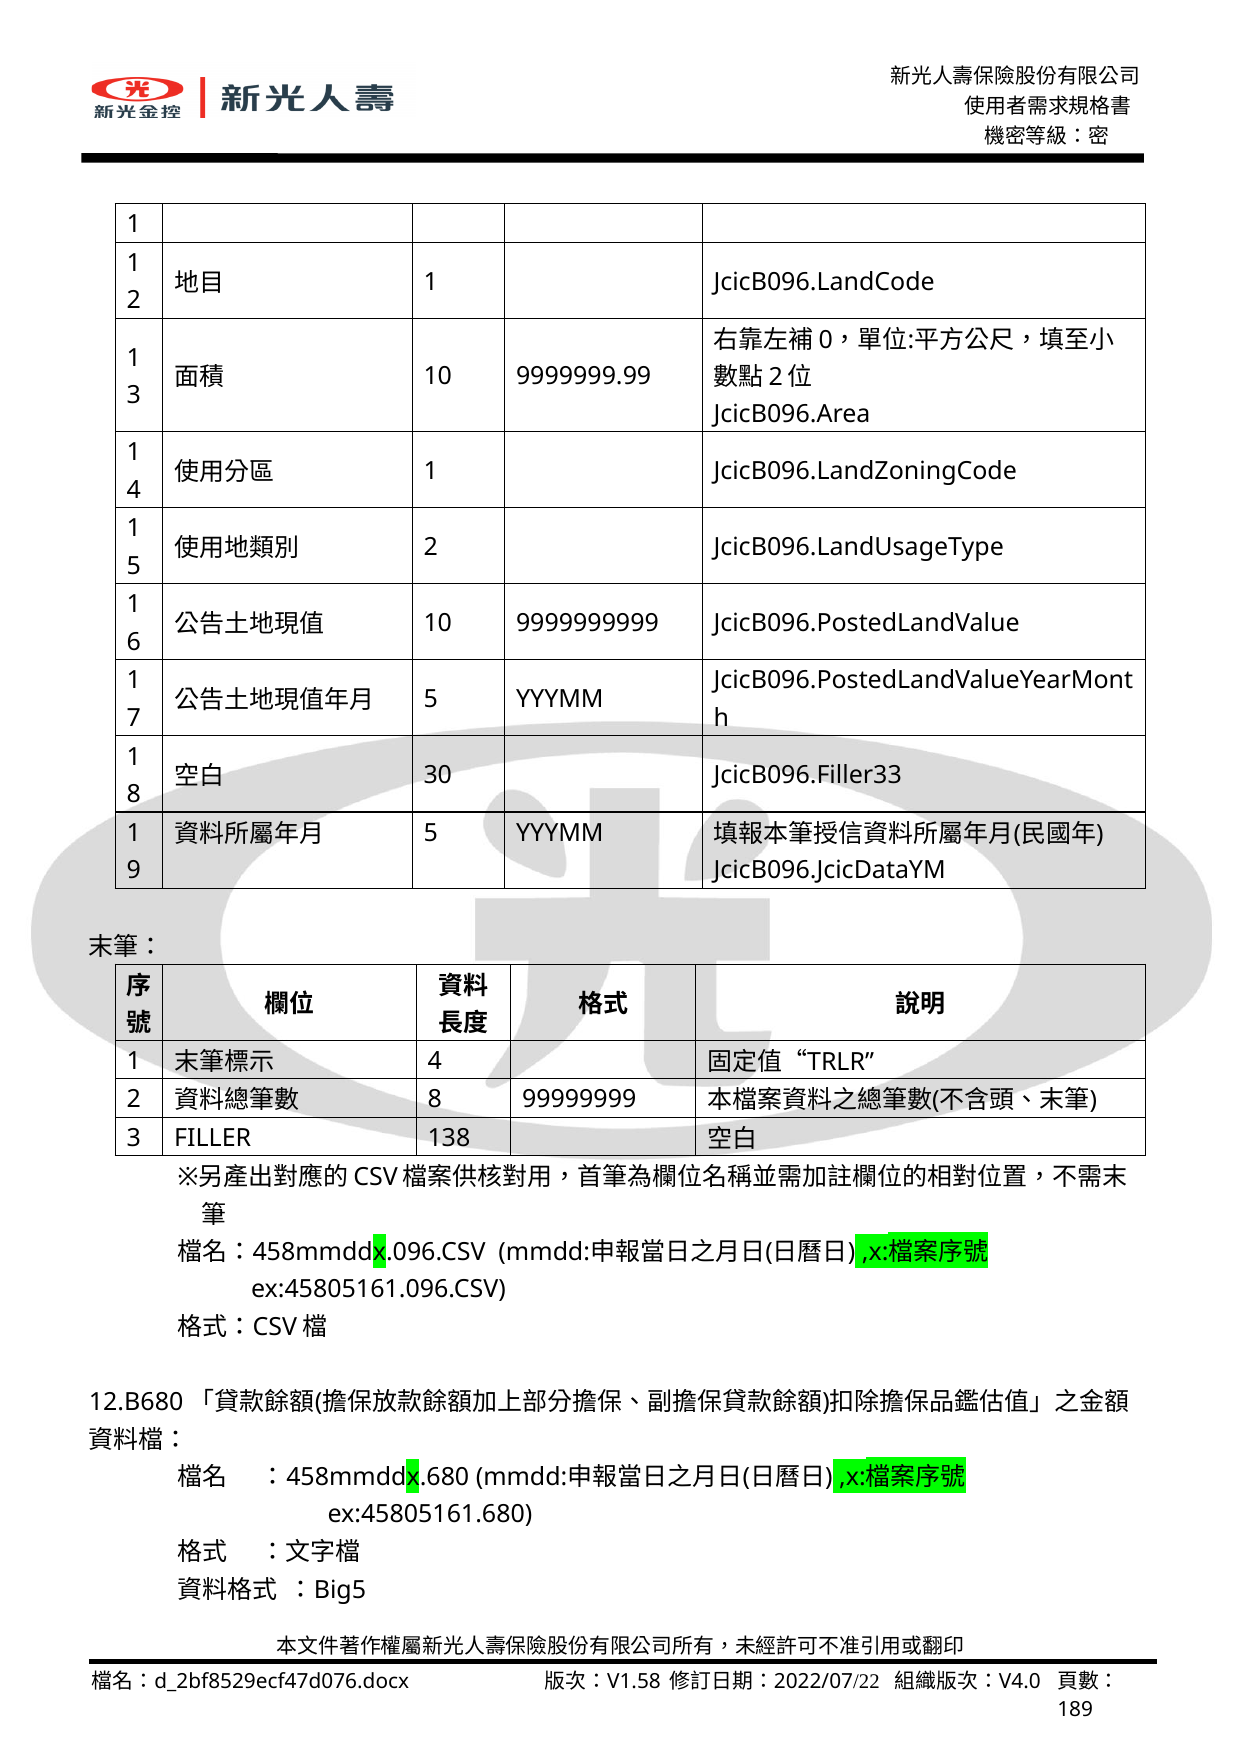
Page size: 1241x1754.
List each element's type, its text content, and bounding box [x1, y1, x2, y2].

list 格式：CSV檔 [177, 1306, 1152, 1344]
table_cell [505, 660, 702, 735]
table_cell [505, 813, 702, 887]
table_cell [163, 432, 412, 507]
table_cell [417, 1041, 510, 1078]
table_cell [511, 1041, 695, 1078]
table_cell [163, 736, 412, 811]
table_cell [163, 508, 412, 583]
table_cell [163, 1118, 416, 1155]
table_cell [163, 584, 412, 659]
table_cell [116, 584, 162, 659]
list ※另產出對應的CSV檔案供核對用，首筆為欄位名稱並需加註欄位的相對位置，不需末筆 [177, 1156, 1152, 1231]
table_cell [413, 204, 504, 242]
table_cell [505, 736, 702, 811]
picture [91, 61, 417, 118]
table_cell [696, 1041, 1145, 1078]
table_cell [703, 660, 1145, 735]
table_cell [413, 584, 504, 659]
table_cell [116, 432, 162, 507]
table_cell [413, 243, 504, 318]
list 檔名：458mmddx.096.CSV (mmdd:申報當日之月日(日曆日) ,x:檔案序號 ex:45805161.096.CSV) [177, 1231, 1152, 1306]
list 格式 ：文字檔 [177, 1531, 1152, 1569]
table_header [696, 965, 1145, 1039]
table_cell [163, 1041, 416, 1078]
list 檔名 ：458mmddx.680 (mmdd:申報當日之月日(日曆日) ,x:檔案序號 [177, 1456, 1152, 1494]
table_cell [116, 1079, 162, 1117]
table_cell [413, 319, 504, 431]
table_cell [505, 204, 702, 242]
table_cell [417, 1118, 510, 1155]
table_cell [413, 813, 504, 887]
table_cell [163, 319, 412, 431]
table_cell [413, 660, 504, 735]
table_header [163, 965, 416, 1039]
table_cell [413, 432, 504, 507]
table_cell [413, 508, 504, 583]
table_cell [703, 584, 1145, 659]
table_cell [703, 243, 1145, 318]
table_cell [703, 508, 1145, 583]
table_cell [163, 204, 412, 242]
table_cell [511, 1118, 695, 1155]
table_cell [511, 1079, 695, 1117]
list ex:45805161.680) [177, 1494, 1152, 1531]
picture [25, 713, 1215, 1166]
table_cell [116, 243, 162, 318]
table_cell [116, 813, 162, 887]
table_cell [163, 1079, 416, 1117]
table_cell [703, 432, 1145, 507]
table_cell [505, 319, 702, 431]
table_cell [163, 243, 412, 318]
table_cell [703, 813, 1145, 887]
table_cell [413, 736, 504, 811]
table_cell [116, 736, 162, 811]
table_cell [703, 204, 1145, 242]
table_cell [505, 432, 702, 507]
list 資料格式 ：Big5 [177, 1569, 1152, 1606]
text 12.B680 「貸款餘額(擔保放款餘額加上部分擔保、副擔保貸款餘額)扣除擔保品鑑估值」之金額資料檔： [89, 1381, 1152, 1456]
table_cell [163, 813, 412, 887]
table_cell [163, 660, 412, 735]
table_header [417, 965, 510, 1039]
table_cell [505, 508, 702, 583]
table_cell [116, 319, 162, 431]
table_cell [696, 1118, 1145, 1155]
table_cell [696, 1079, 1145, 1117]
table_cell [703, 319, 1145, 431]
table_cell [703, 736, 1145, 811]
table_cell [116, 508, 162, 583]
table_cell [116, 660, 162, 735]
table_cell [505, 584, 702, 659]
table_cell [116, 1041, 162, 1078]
text 末筆： [89, 926, 1152, 963]
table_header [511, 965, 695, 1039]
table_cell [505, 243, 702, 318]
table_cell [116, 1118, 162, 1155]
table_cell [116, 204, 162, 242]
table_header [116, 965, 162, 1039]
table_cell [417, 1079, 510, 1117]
